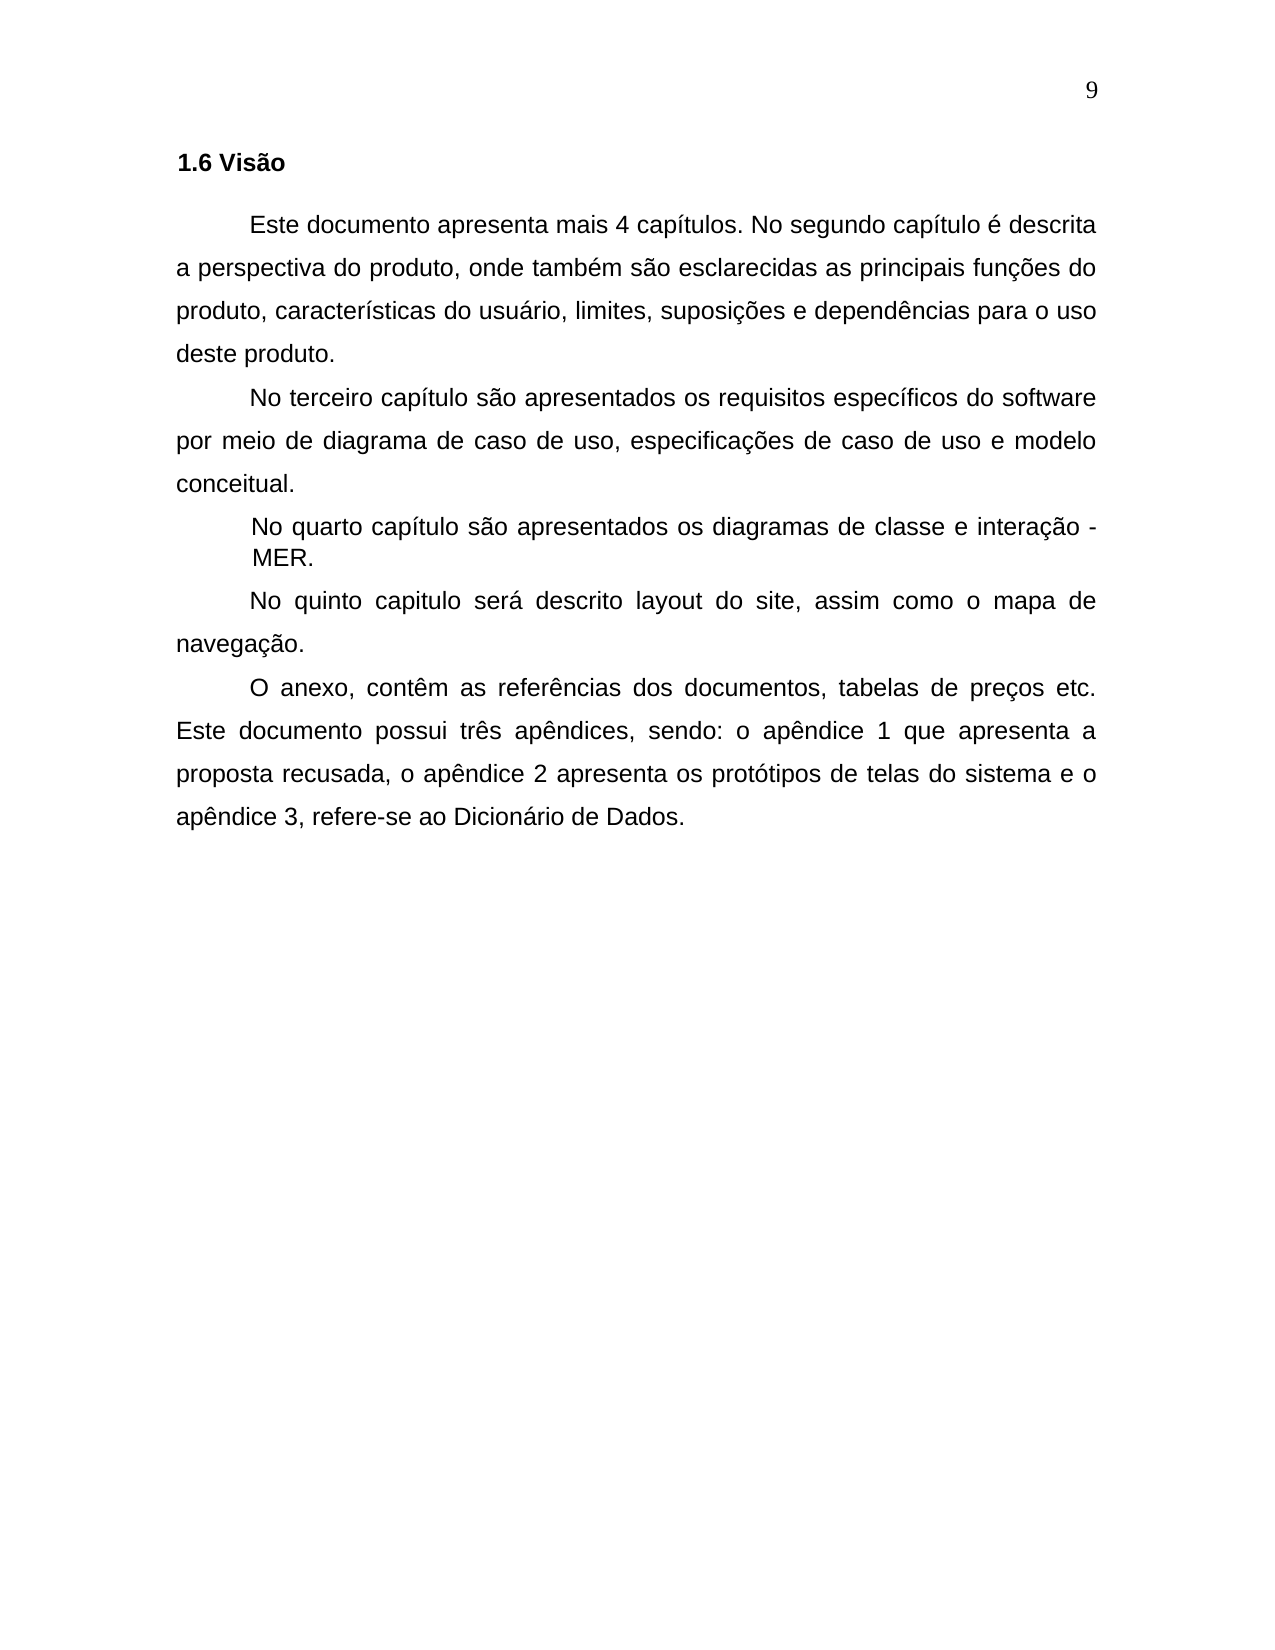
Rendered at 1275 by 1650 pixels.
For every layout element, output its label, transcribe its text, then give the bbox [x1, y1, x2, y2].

text O anexo, contêm as referências dos documentos, tabelas de preços etc. Este documento possui três apêndices, sendo: o apêndice 1 que apresenta a proposta recusada, o apêndice 2 apresenta os protótipos de telas do sistema e o apêndice 3, refere-se ao Dicionário de Dados. [176, 673, 1098, 831]
text Este documento apresenta mais 4 capítulos. No segundo capítulo é descrita a perspectiva do produto, onde também são esclarecidas as principais funções do produto, características do usuário, limites, suposições e dependências para o uso deste produto. [176, 210, 1098, 368]
subtitle 1.6 Visão [177, 148, 1098, 177]
text No quinto capitulo será descrito layout do site, assim como o mapa de navegação. [176, 586, 1098, 658]
text No quarto capítulo são apresentados os diagramas de classe e interação - MER. [251, 512, 1098, 572]
text No terceiro capítulo são apresentados os requisitos específicos do software por meio de diagrama de caso de uso, especificações de caso de uso e modelo conceitual. [176, 383, 1098, 498]
